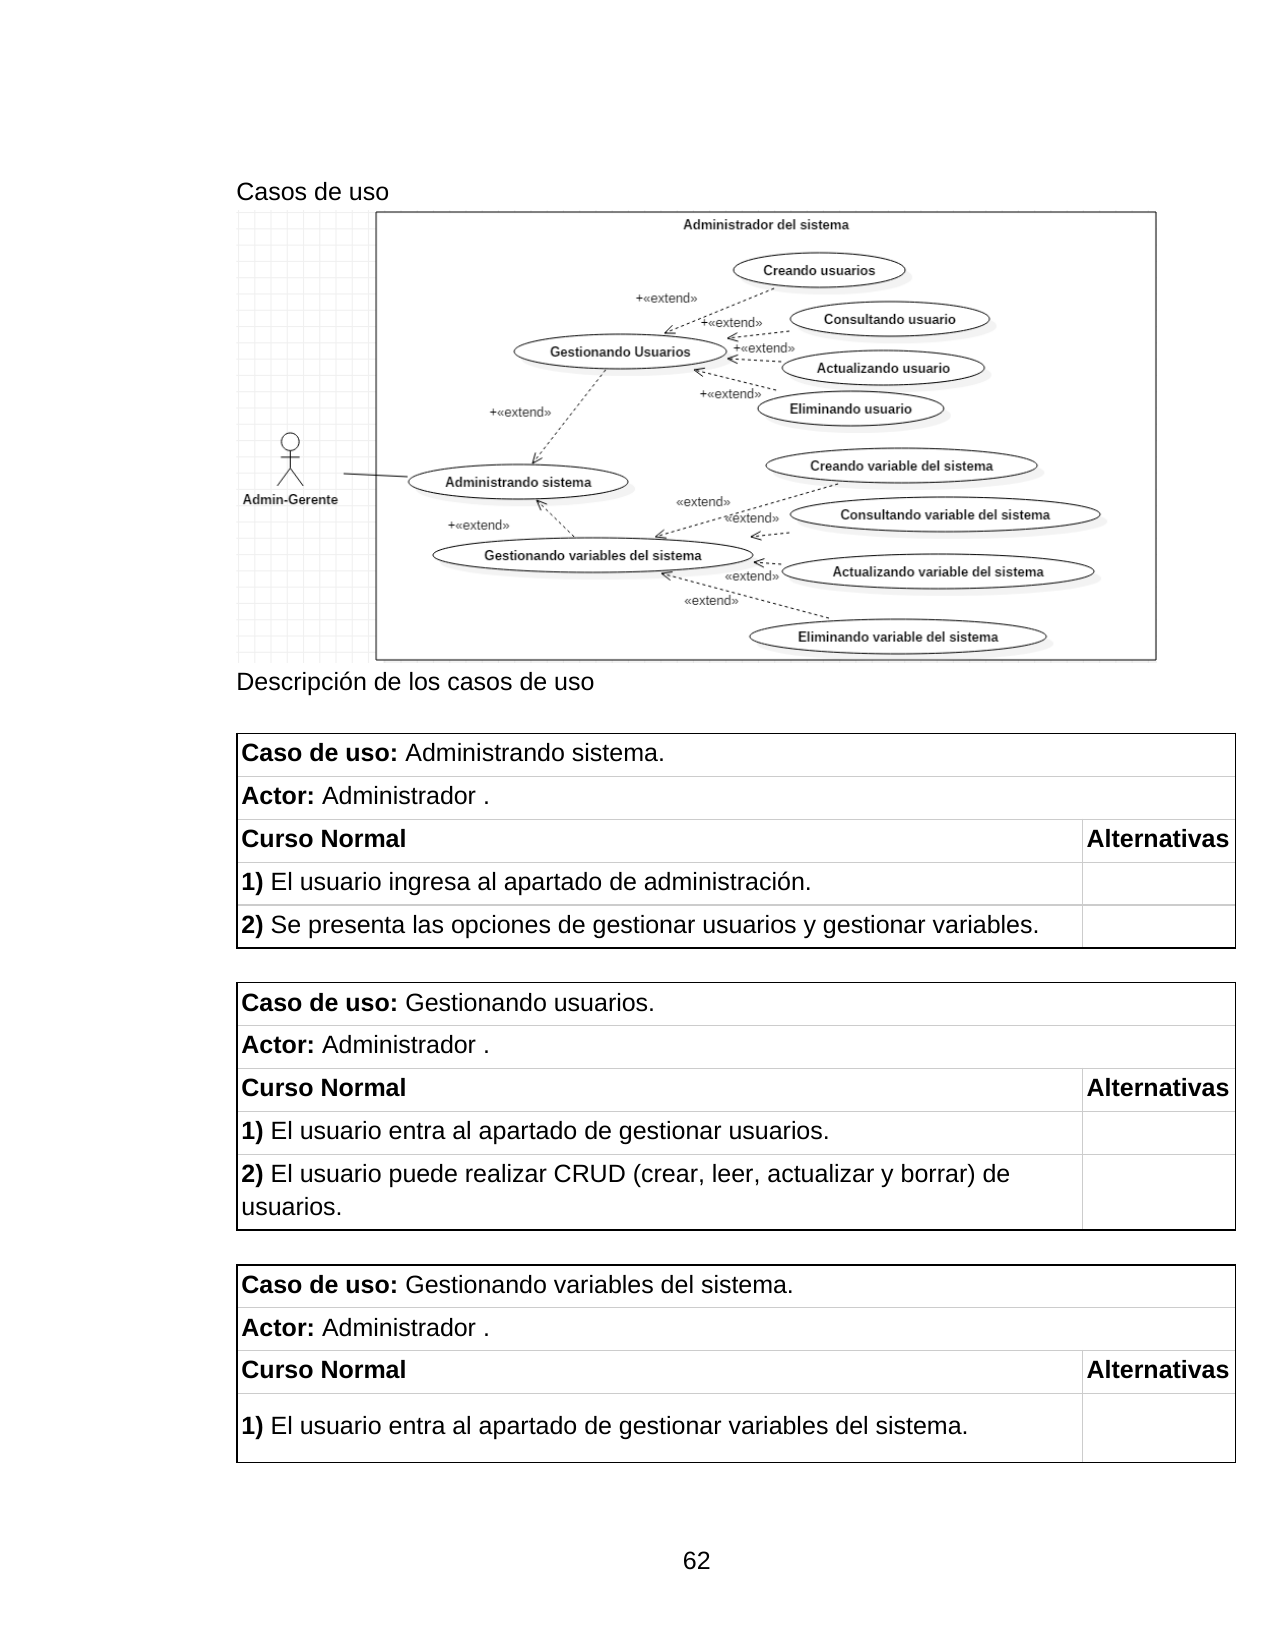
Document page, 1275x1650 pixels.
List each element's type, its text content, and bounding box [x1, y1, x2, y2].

table_cell Curso Normal [238, 1351, 1082, 1393]
table_cell Alternativas [1083, 1069, 1235, 1111]
table_cell Curso Normal [238, 820, 1082, 861]
table_cell [1083, 906, 1235, 947]
table_cell 1) El usuario entra al apartado de gestionar usuarios. [238, 1112, 1082, 1153]
table_cell [1083, 1112, 1235, 1153]
table_header Caso de uso: Gestionando usuarios. [238, 983, 1235, 1025]
table_cell 2) El usuario puede realizar CRUD (crear, leer, actualizar y borrar) de usuarios. [238, 1155, 1082, 1229]
picture [236, 210, 1157, 663]
table_cell [1083, 1155, 1235, 1229]
table_header Caso de uso: Administrando sistema. [238, 734, 1235, 776]
table_cell Curso Normal [238, 1069, 1082, 1111]
table_cell [1083, 1394, 1235, 1461]
text Descripción de los casos de uso [236, 667, 1157, 695]
table_cell Alternativas [1083, 1351, 1235, 1393]
table_cell 1) El usuario entra al apartado de gestionar variables del sistema. [238, 1394, 1082, 1461]
table_cell Alternativas [1083, 820, 1235, 861]
table_cell Actor: Administrador . [238, 1026, 1235, 1068]
table_header Caso de uso: Gestionando variables del sistema. [238, 1266, 1235, 1307]
table_cell Actor: Administrador . [238, 777, 1235, 818]
table_cell 1) El usuario ingresa al apartado de administración. [238, 863, 1082, 904]
table_cell Actor: Administrador . [238, 1308, 1235, 1350]
table_cell [1083, 863, 1235, 904]
table_cell 2) Se presenta las opciones de gestionar usuarios y gestionar variables. [238, 906, 1082, 947]
text Casos de uso [236, 177, 1157, 206]
